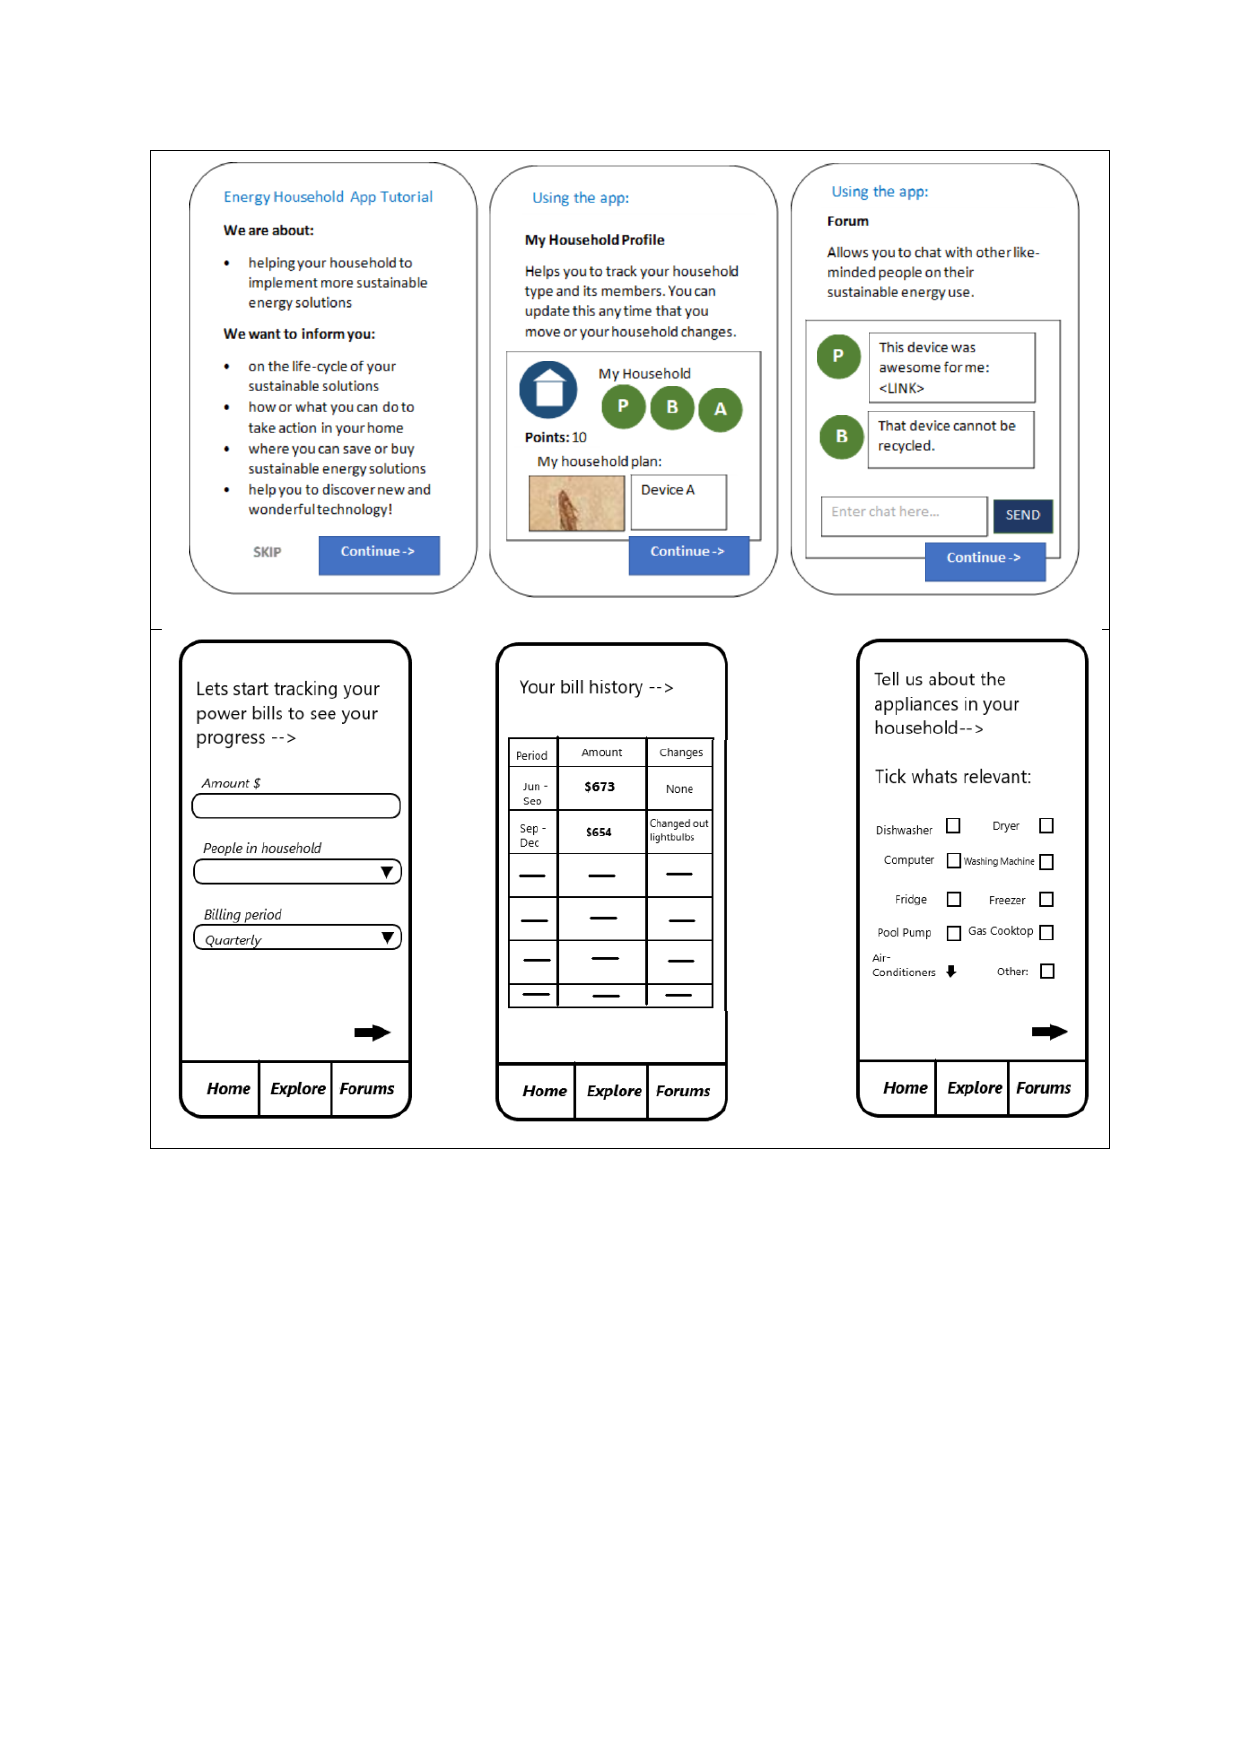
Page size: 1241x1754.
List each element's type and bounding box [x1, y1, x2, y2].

table_cell [151, 630, 1109, 1147]
picture [161, 151, 1102, 611]
picture [161, 629, 1102, 1129]
table_cell [151, 151, 1109, 629]
